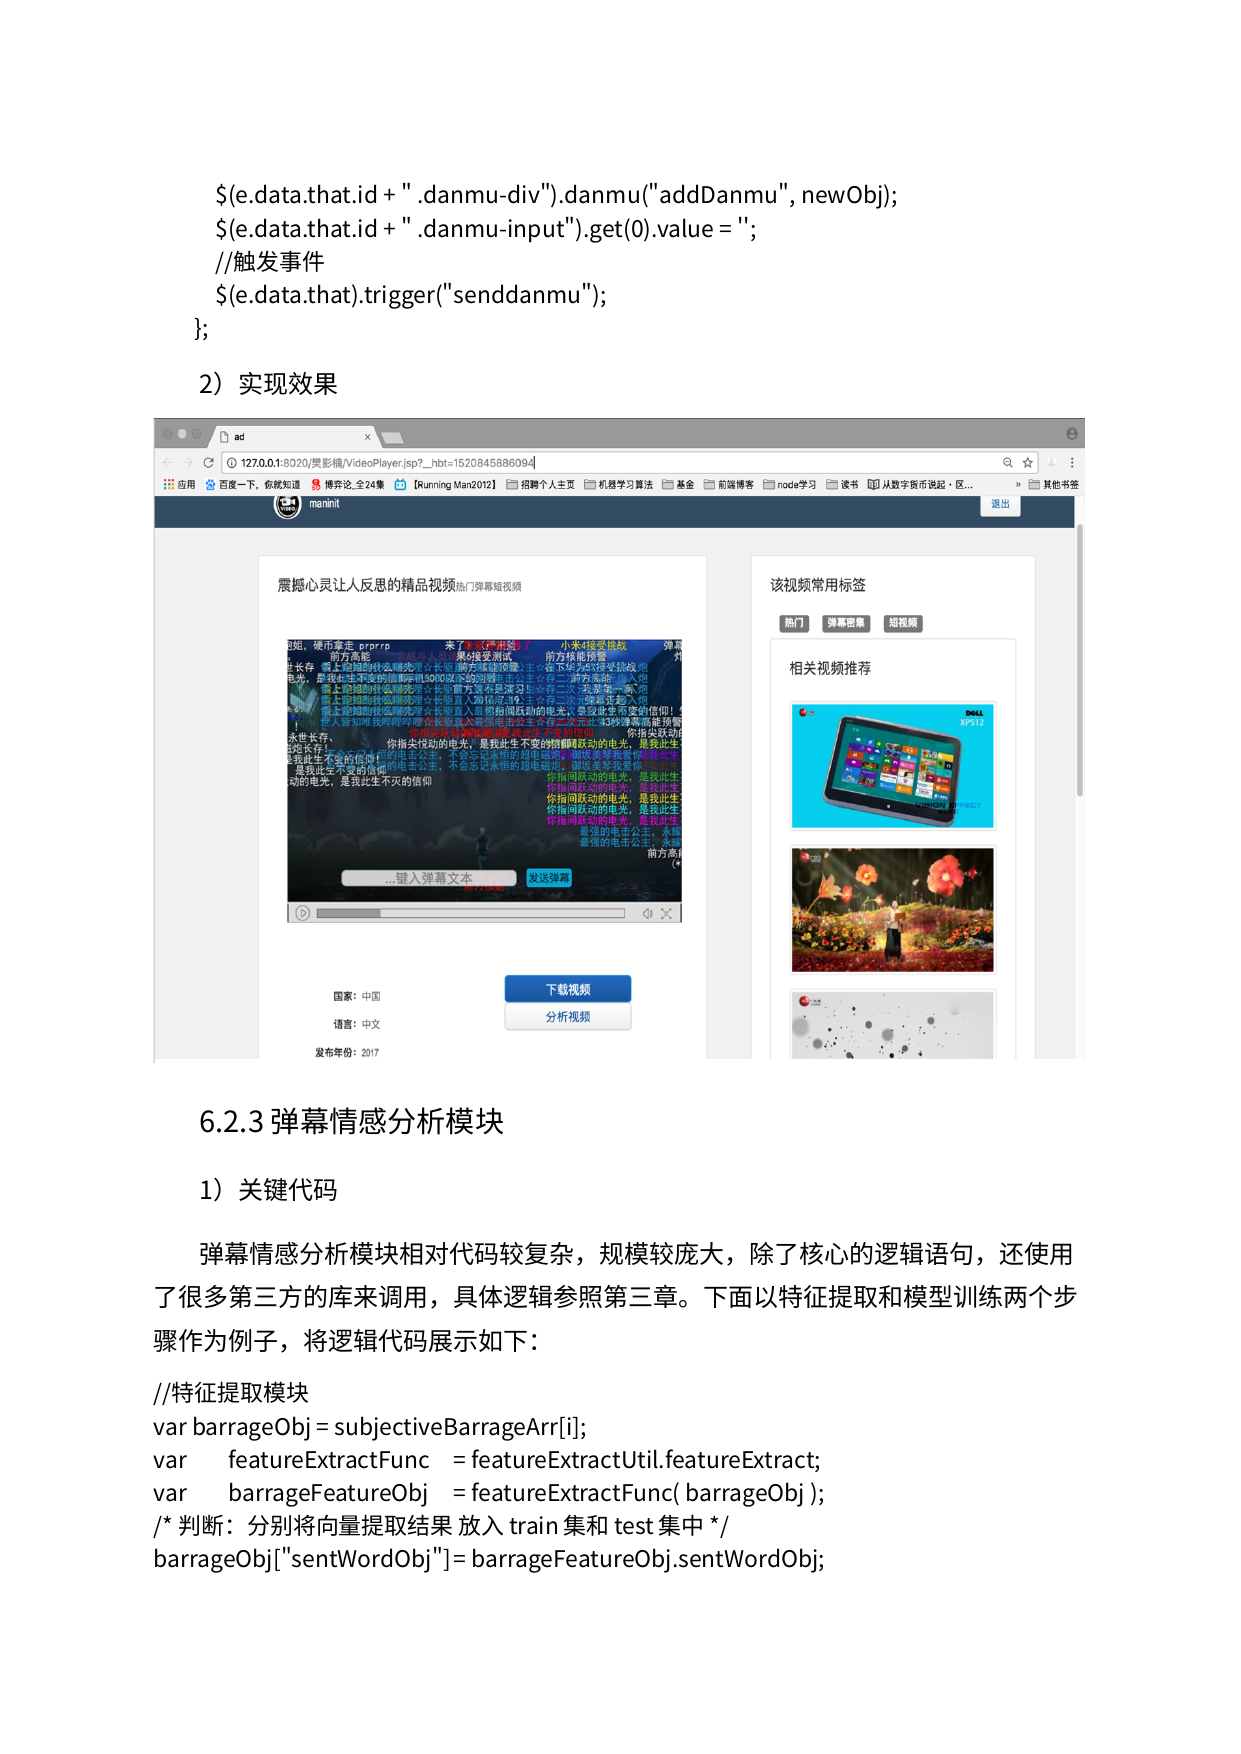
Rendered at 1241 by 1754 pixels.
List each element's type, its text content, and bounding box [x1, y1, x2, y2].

text }; [153, 310, 1087, 343]
subtitle 6.2.3 弹幕情感分析模块 [199, 1098, 1087, 1141]
picture [153, 418, 1085, 1063]
text var barrageObj = subjectiveBarrageArr[i]; [153, 1408, 1087, 1442]
text barrageObj["sentWordObj"] = barrageFeatureObj.sentWordObj; [153, 1541, 1087, 1574]
text var barrageFeatureObj = featureExtractFunc( barrageObj ); [153, 1475, 1087, 1508]
text $(e.data.that).trigger("senddanmu"); [153, 277, 1087, 310]
text //触发事件 [153, 244, 1087, 277]
text $(e.data.that.id + " .danmu-input").get(0).value = ''; [153, 210, 1087, 244]
text var featureExtractFunc = featureExtractUtil.featureExtract; [153, 1442, 1087, 1475]
text //特征提取模块 [153, 1375, 1087, 1408]
text 2）实现效果 [153, 364, 1087, 400]
text 弹幕情感分析模块相对代码较复杂，规模较庞大，除了核心的逻辑语句，还使用了很多第三方的库来调用，具体逻辑参照第三章。下面以特征提取和模型训练两个步骤作为例子，将逻辑代码展示如下： [153, 1234, 1087, 1357]
text 1）关键代码 [153, 1170, 1087, 1206]
text $(e.data.that.id + " .danmu-div").danmu("addDanmu", newObj); [153, 177, 1087, 210]
text /* 判断：分别将向量提取结果 放入train集和test集中 */ [153, 1508, 1087, 1541]
